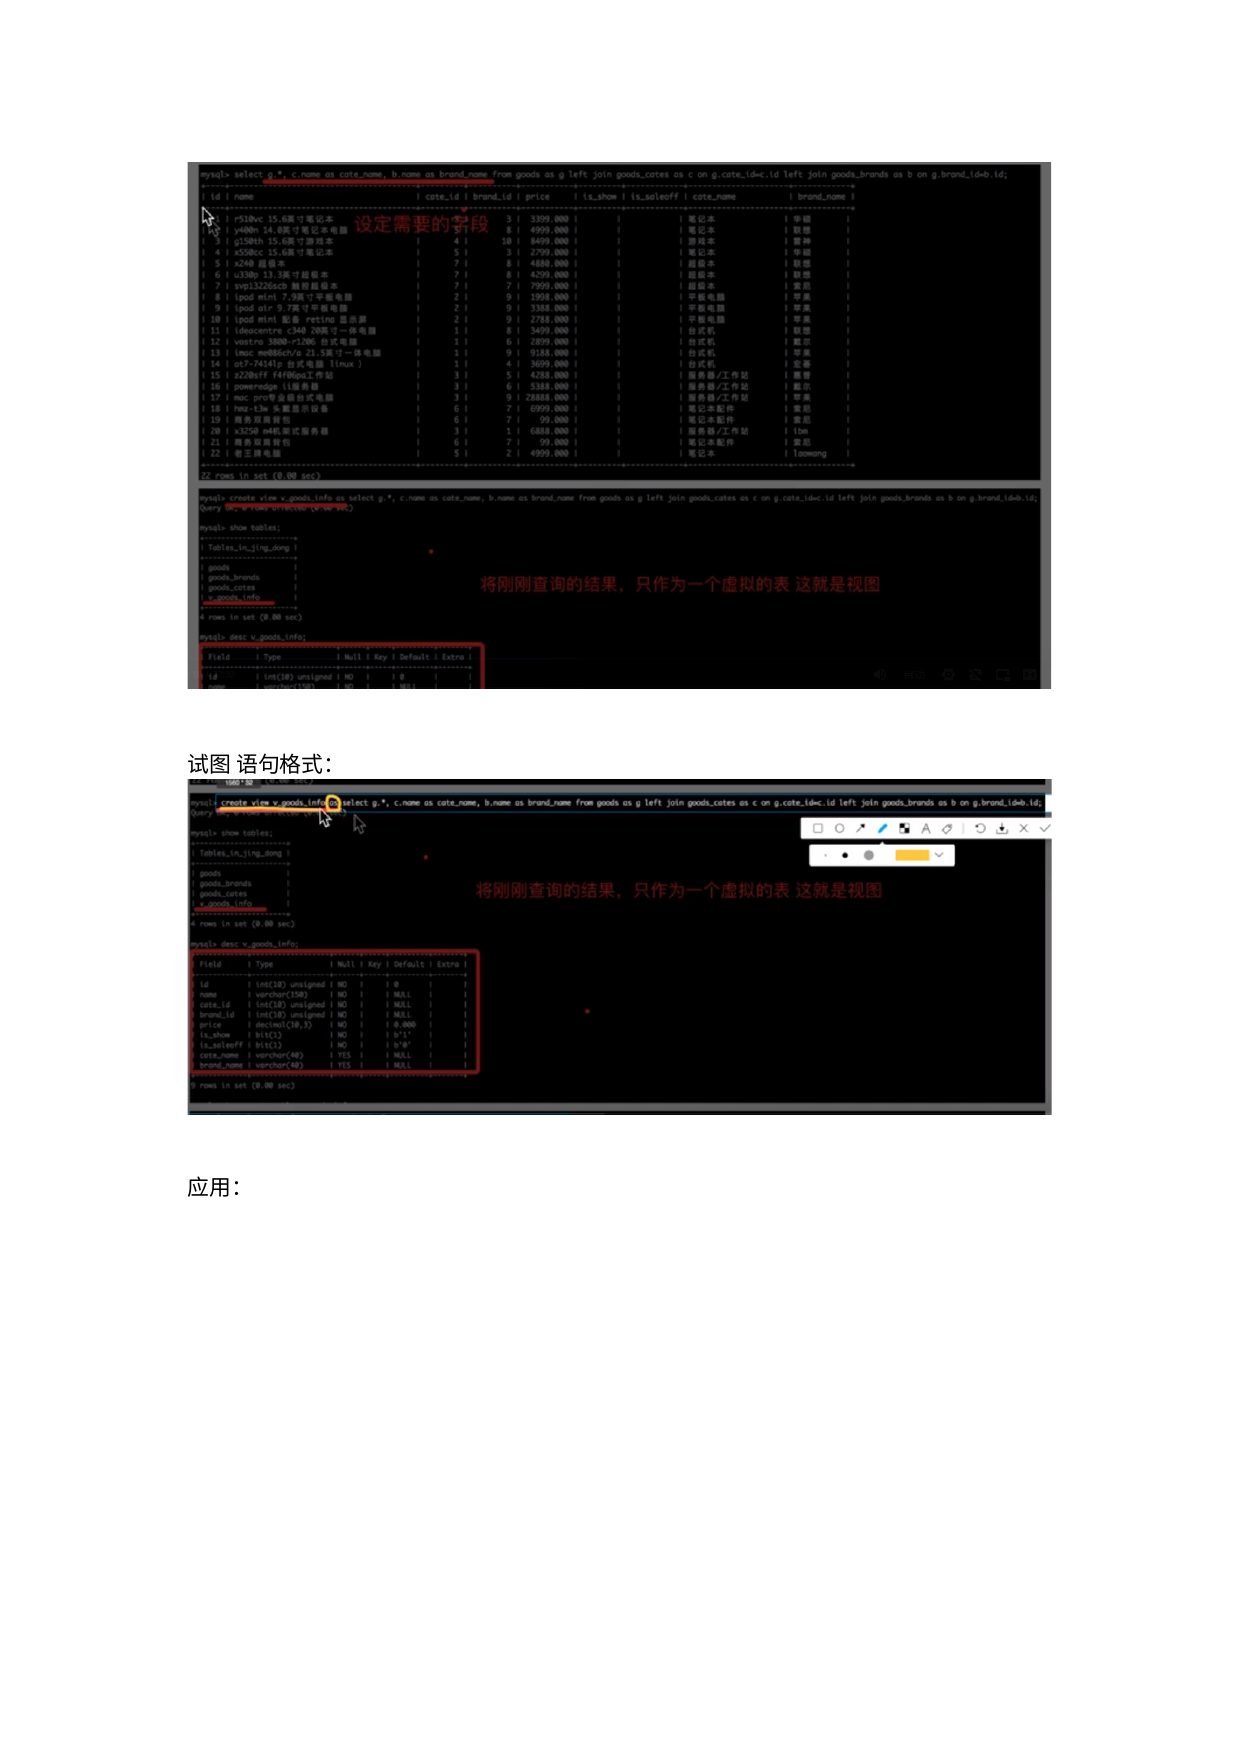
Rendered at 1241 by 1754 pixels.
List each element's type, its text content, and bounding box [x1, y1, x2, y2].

picture [187, 162, 1052, 690]
list 应用： [187, 1169, 1053, 1202]
picture [187, 779, 1052, 1115]
list 试图 语句格式： [187, 747, 1053, 779]
